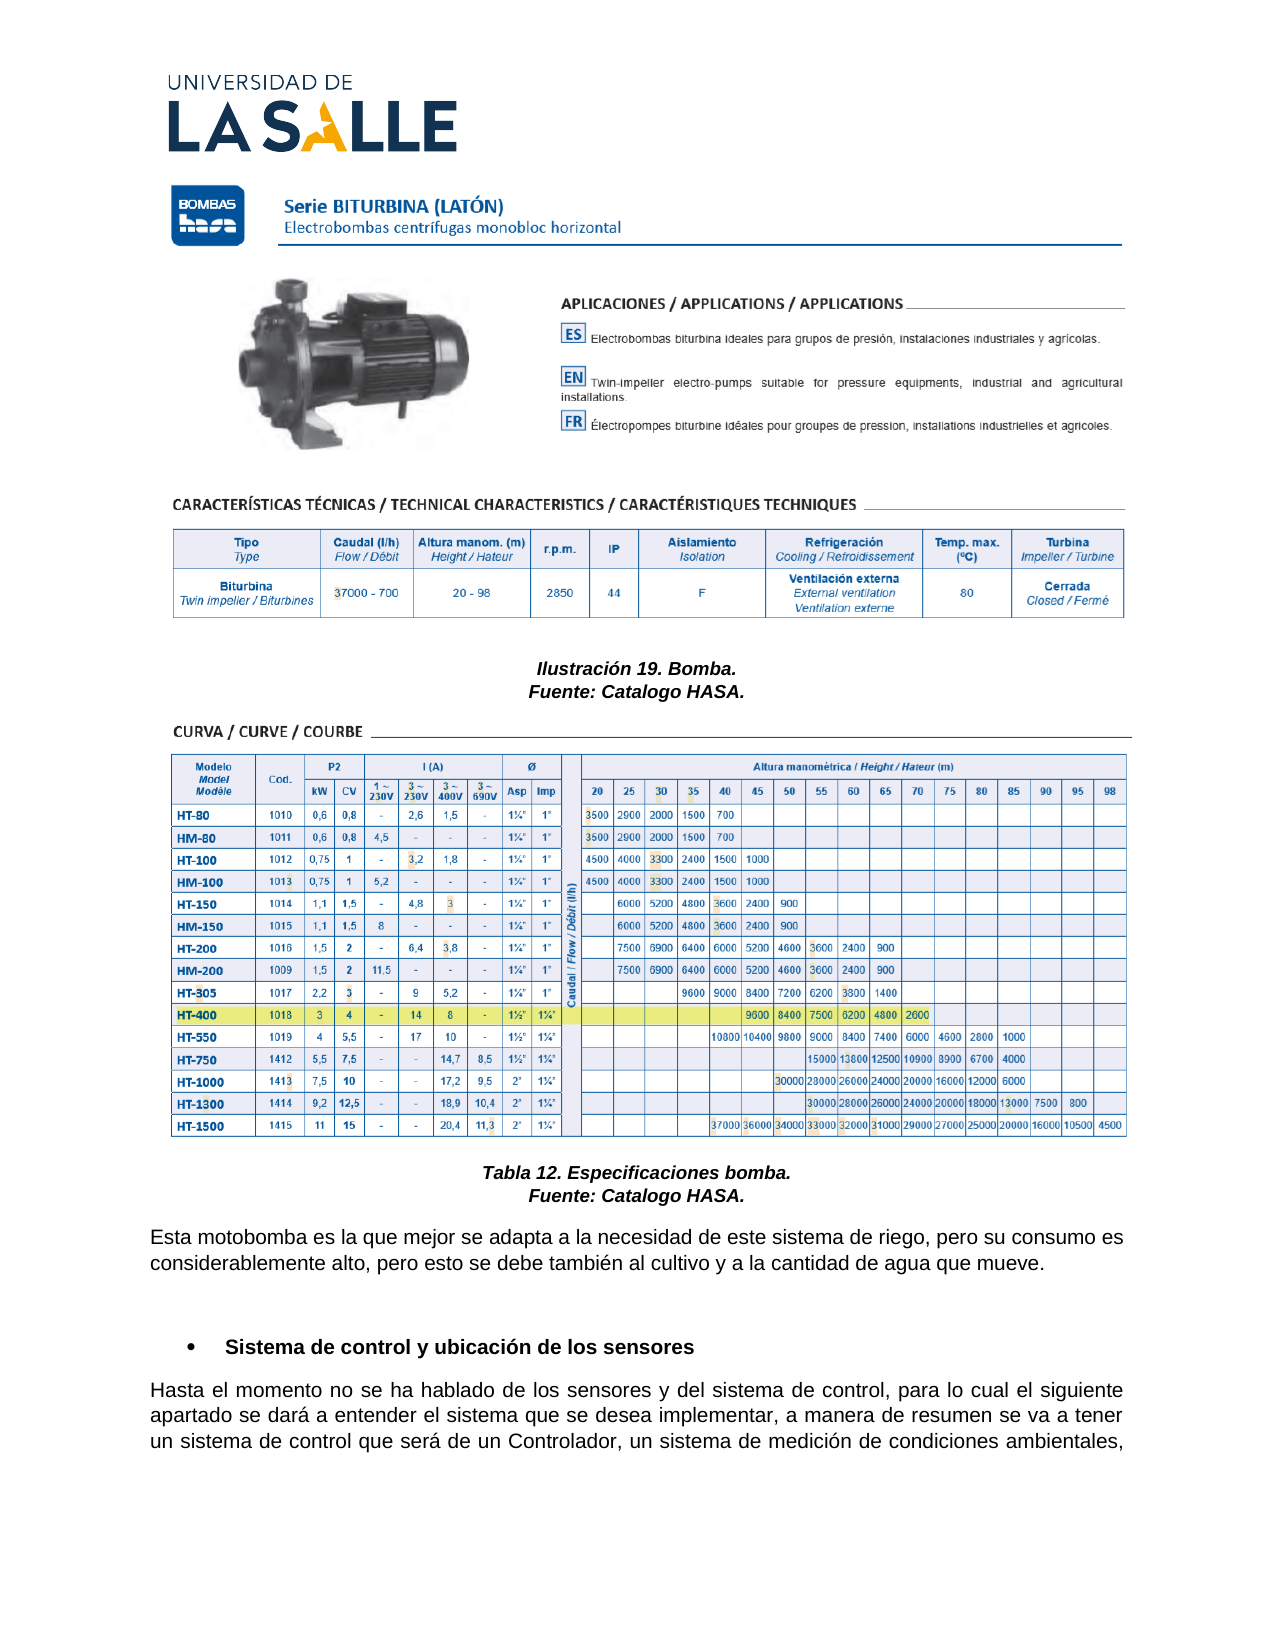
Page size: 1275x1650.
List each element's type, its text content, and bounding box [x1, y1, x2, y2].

text Ilustración 19. Bomba. Fuente: Catalogo HASA. [150, 657, 1125, 702]
text Tabla 12. Especificaciones bomba. Fuente: Catalogo HASA. [150, 1162, 1125, 1207]
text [150, 1377, 1125, 1453]
text Esta motobomba es la que mejor se adapta a la necesidad de este sistema de riego, pero su consumo es considerablemente alto, pero esto se debe también al cultivo y a la cantidad de agua que mueve. [150, 1225, 1125, 1274]
list Sistema de control y ubicación de los sensores [187, 1335, 1125, 1359]
